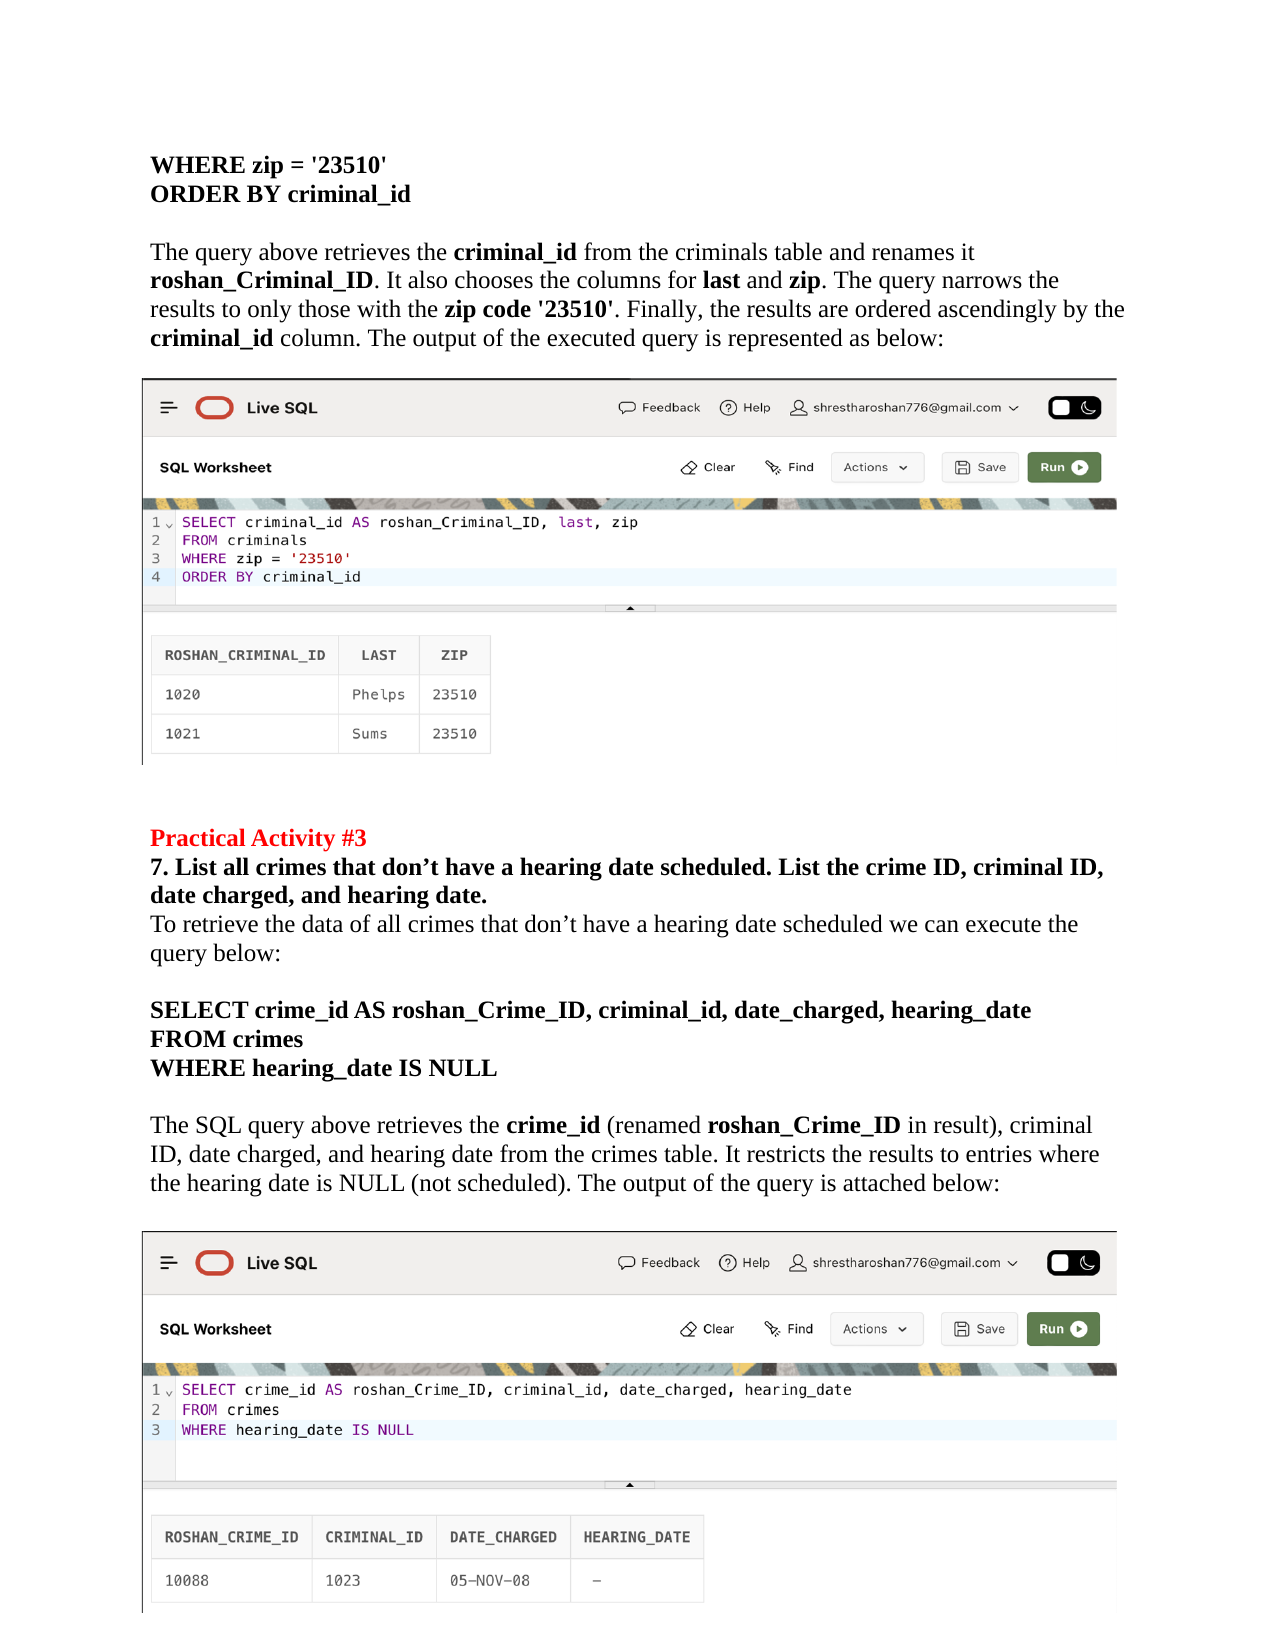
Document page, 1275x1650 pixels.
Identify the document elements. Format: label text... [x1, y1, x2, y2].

text To retrieve the data of all crimes that don’t have a hearing date scheduled we can execute the query below: [150, 909, 1125, 967]
picture [141, 1231, 1117, 1613]
text The query above retrieves the criminal_id from the criminals table and renames it roshan_Criminal_ID. It also chooses the columns for last and zip. The query narrows the results to only those with the zip code '23510'. Finally, the results are ordered ascendingly by the criminal_id column. The output of the executed query is represented as below: [150, 237, 1125, 352]
text The SQL query above retrieves the crime_id (renamed roshan_Crime_ID in result), criminal ID, date charged, and hearing date from the crimes table. It restricts the results to entries where the hearing date is NULL (not scheduled). The output of the query is attached below: [150, 1110, 1125, 1197]
text SELECT crime_id AS roshan_Crime_ID, criminal_id, date_charged, hearing_date FROM crimes WHERE hearing_date IS NULL [150, 995, 1125, 1082]
picture [141, 378, 1117, 765]
text Practical Activity #3 7. List all crimes that don’t have a hearing date scheduled. List the crime ID, criminal ID, date charged, and hearing date. [150, 823, 1125, 909]
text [150, 150, 1125, 207]
